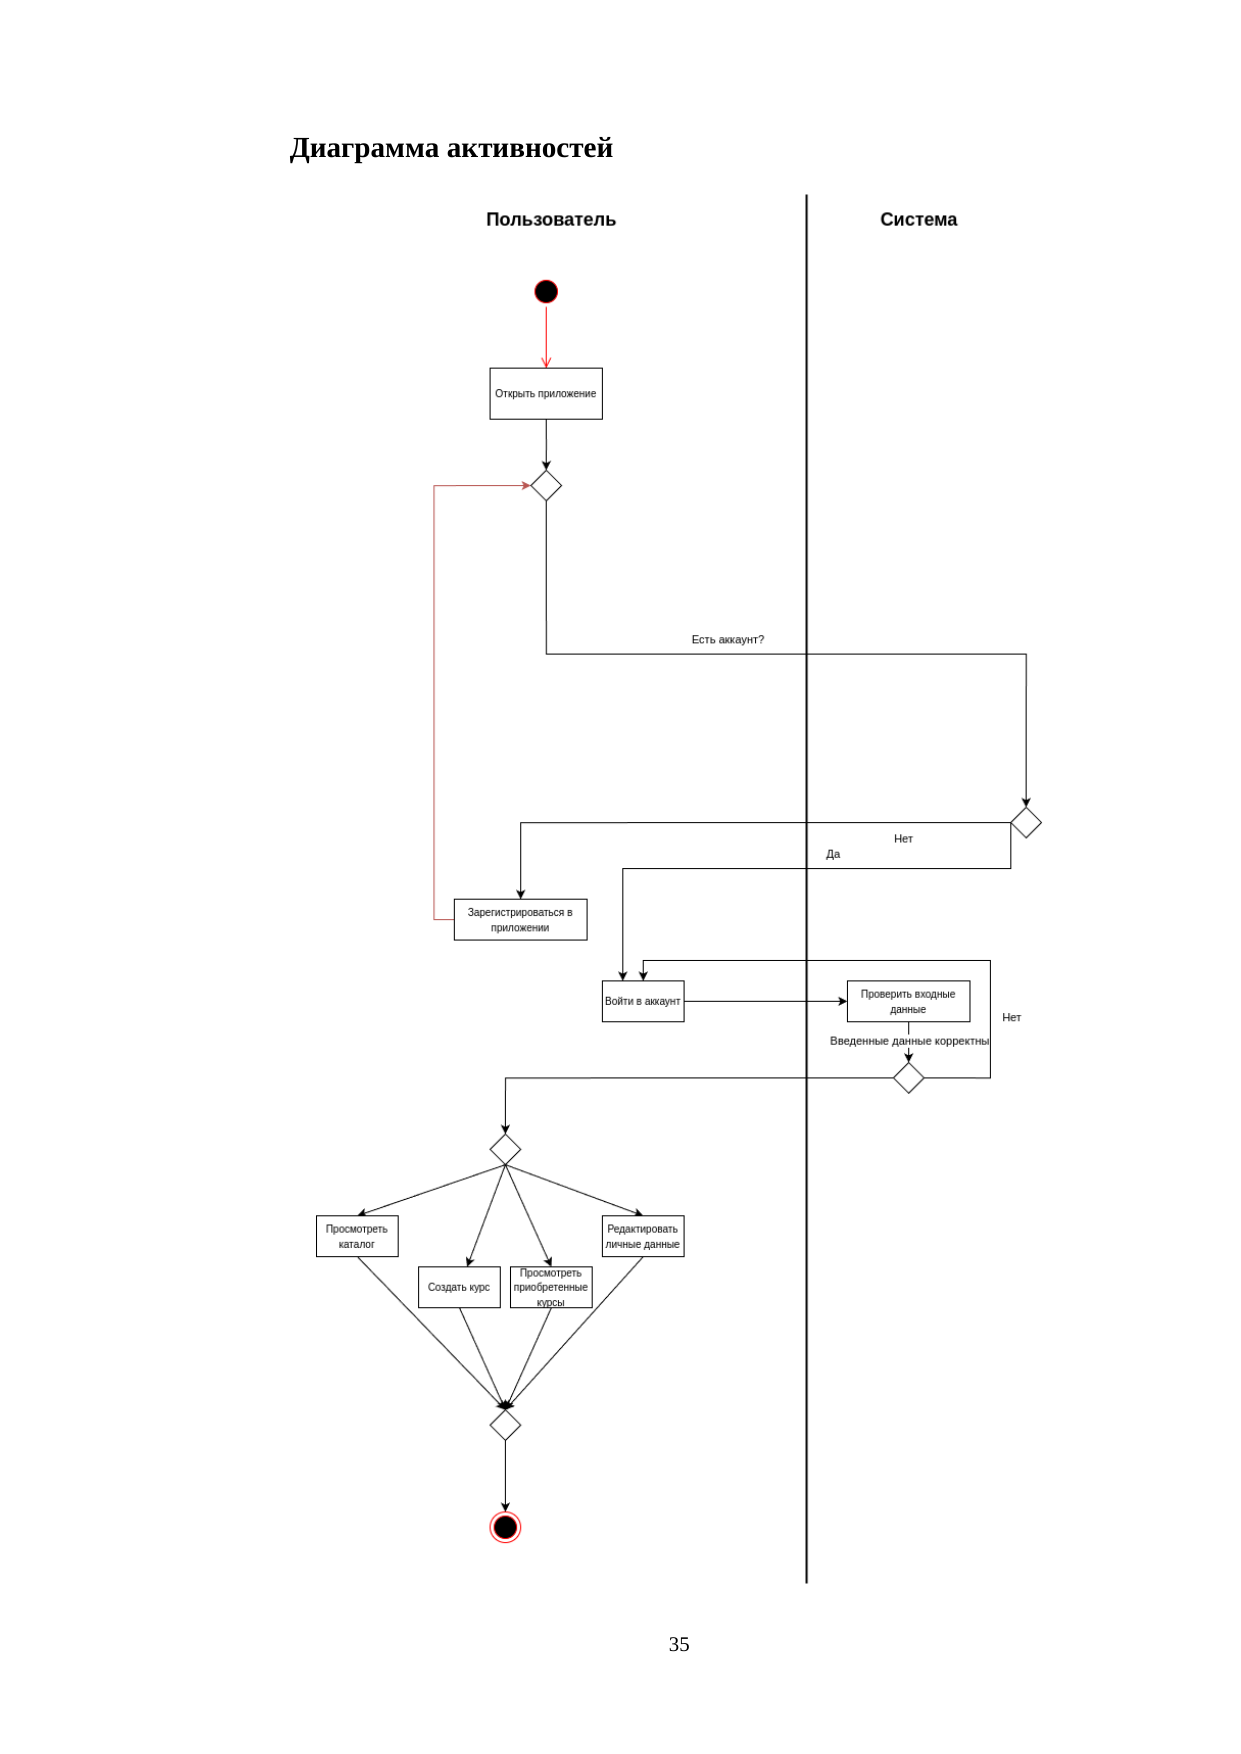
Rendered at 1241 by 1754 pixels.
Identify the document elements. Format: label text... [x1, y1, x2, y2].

text Диаграмма активностей [289, 131, 1181, 164]
picture [316, 194, 1043, 1585]
